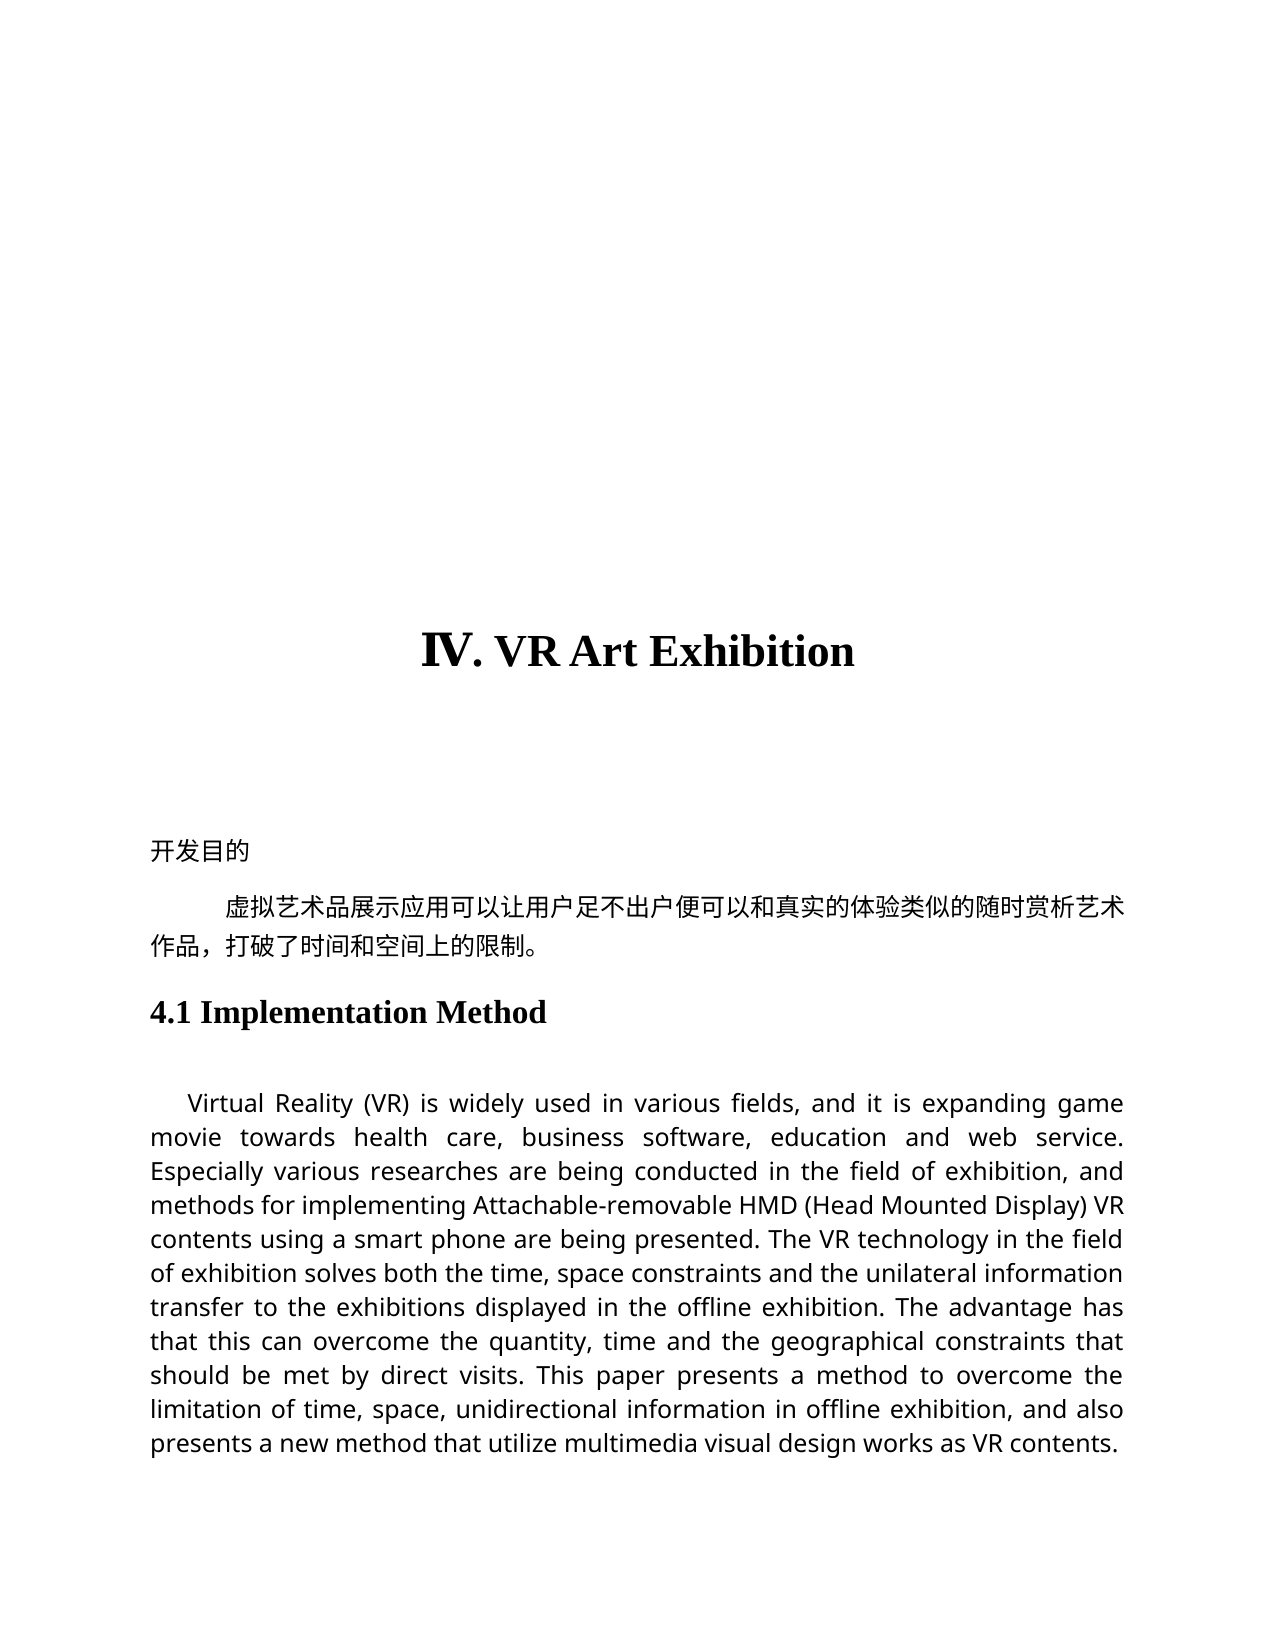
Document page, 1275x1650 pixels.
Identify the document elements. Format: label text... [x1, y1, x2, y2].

text Ⅳ. VR Art Exhibition [150, 623, 1125, 676]
text 开发目的 [150, 832, 1125, 868]
text 虚拟艺术品展示应用可以让用户足不出户便可以和真实的体验类似的随时赏析艺术作品，打破了时间和空间上的限制。 [150, 887, 1125, 963]
text 4.1 Implementation Method [150, 993, 1125, 1031]
text Virtual Reality (VR) is widely used in various fields, and it is expanding game movie towards health care, business software, education and web service. Especially various researches are being conducted in the field of exhibition, and methods for implementing Attachable-removable HMD (Head Mounted Display) VR contents using a smart phone are being presented. The VR technology in the field of exhibition solves both the time, space constraints and the unilateral information transfer to the exhibitions displayed in the offline exhibition. The advantage has that this can overcome the quantity, time and the geographical constraints that should be met by direct visits. This paper presents a method to overcome the limitation of time, space, unidirectional information in offline exhibition, and also presents a new method that utilize multimedia visual design works as VR contents. [150, 1086, 1125, 1460]
